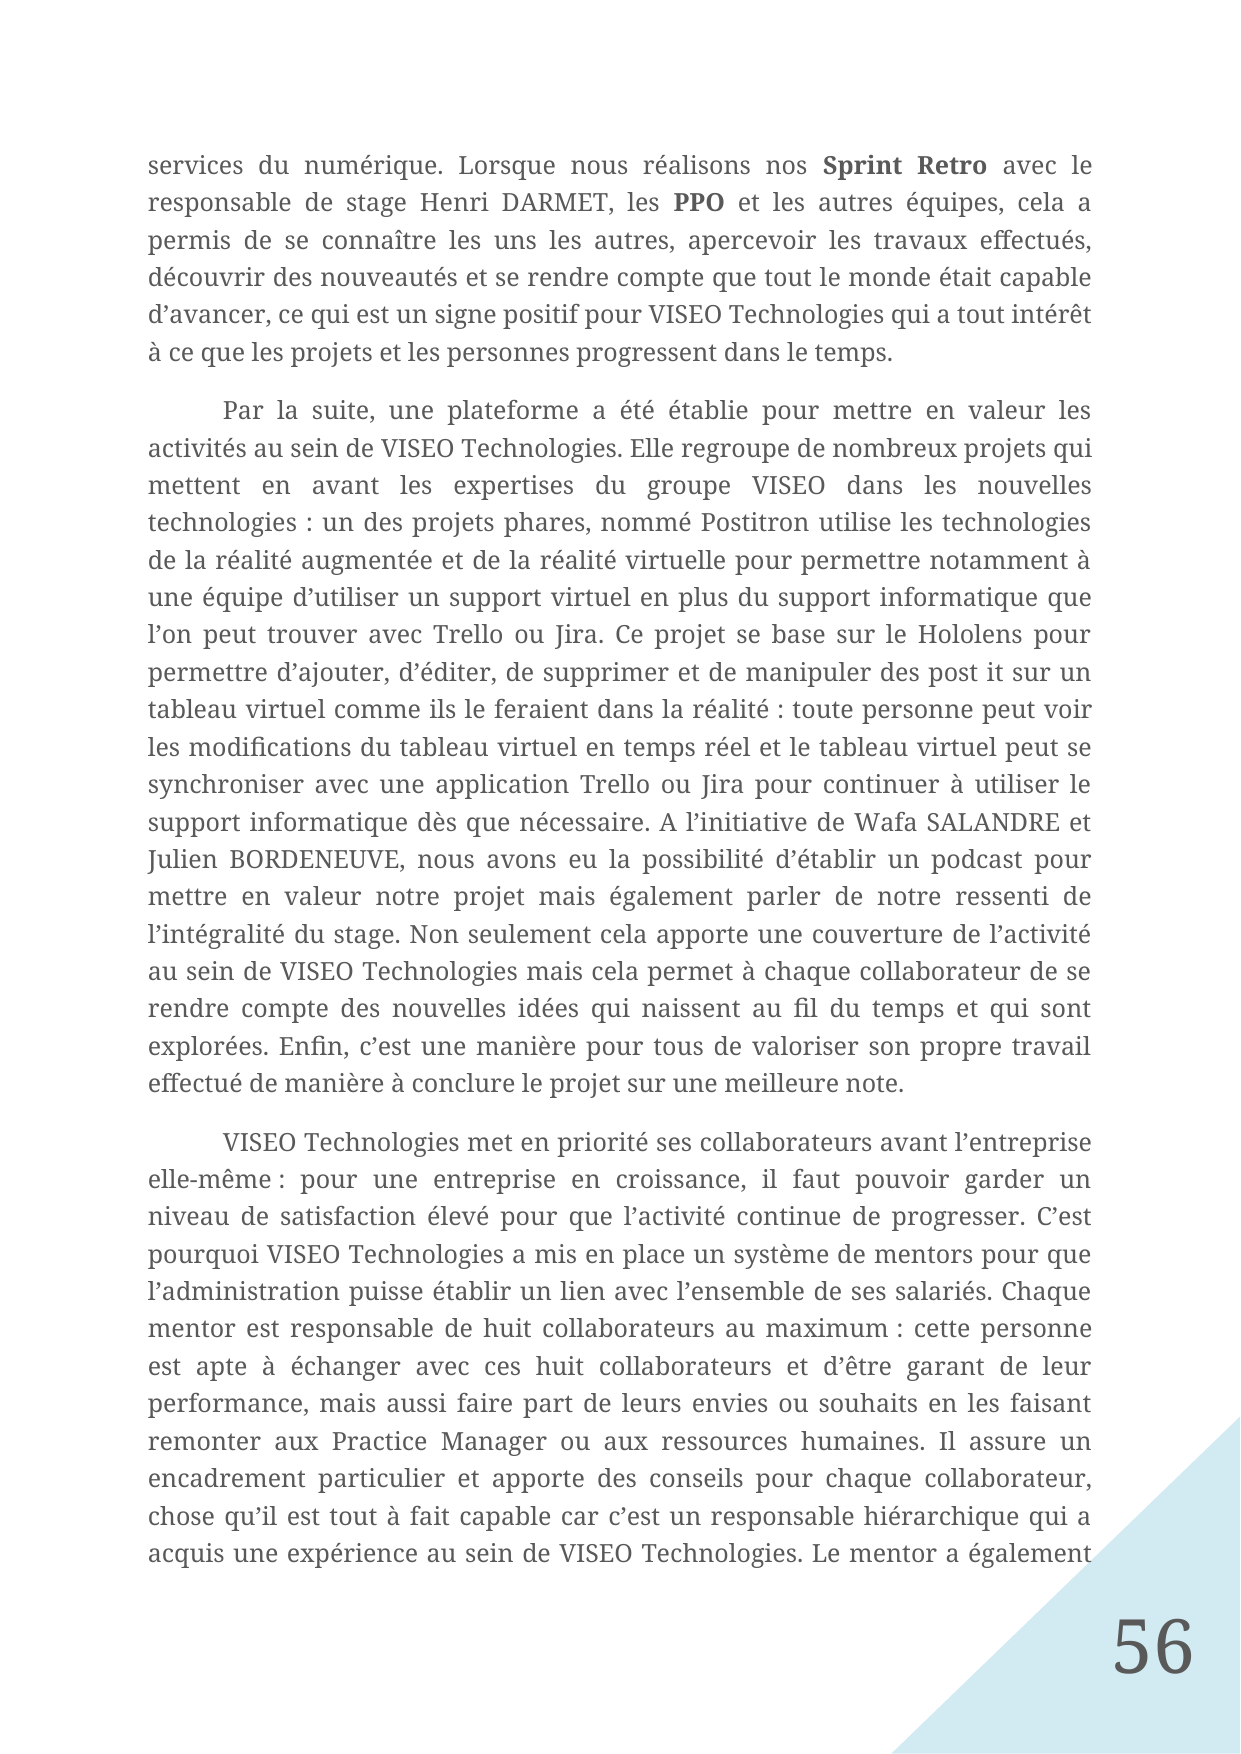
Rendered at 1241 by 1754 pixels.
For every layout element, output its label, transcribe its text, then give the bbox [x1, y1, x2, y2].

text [148, 148, 1093, 369]
text Par la suite, une plateforme a été établie pour mettre en valeur les activités au sein de VISEO Technologies. Elle regroupe de nombreux projets qui mettent en avant les expertises du groupe VISEO dans les nouvelles technologies : un des projets phares, nommé Postitron utilise les technologies de la réalité augmentée et de la réalité virtuelle pour permettre notamment à une équipe d’utiliser un support virtuel en plus du support informatique que l’on peut trouver avec Trello ou Jira. Ce projet se base sur le Hololens pour permettre d’ajouter, d’éditer, de supprimer et de manipuler des post it sur un tableau virtuel comme ils le feraient dans la réalité : toute personne peut voir les modifications du tableau virtuel en temps réel et le tableau virtuel peut se synchroniser avec une application Trello ou Jira pour continuer à utiliser le support informatique dès que nécessaire. A l’initiative de Wafa SALANDRE et Julien BORDENEUVE, nous avons eu la possibilité d’établir un podcast pour mettre en valeur notre projet mais également parler de notre ressenti de l’intégralité du stage. Non seulement cela apporte une couverture de l’activité au sein de VISEO Technologies mais cela permet à chaque collaborateur de se rendre compte des nouvelles idées qui naissent au fil du temps et qui sont explorées. Enfin, c’est une manière pour tous de valoriser son propre travail effectué de manière à conclure le projet sur une meilleure note. [148, 393, 1093, 1100]
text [148, 1124, 1093, 1569]
